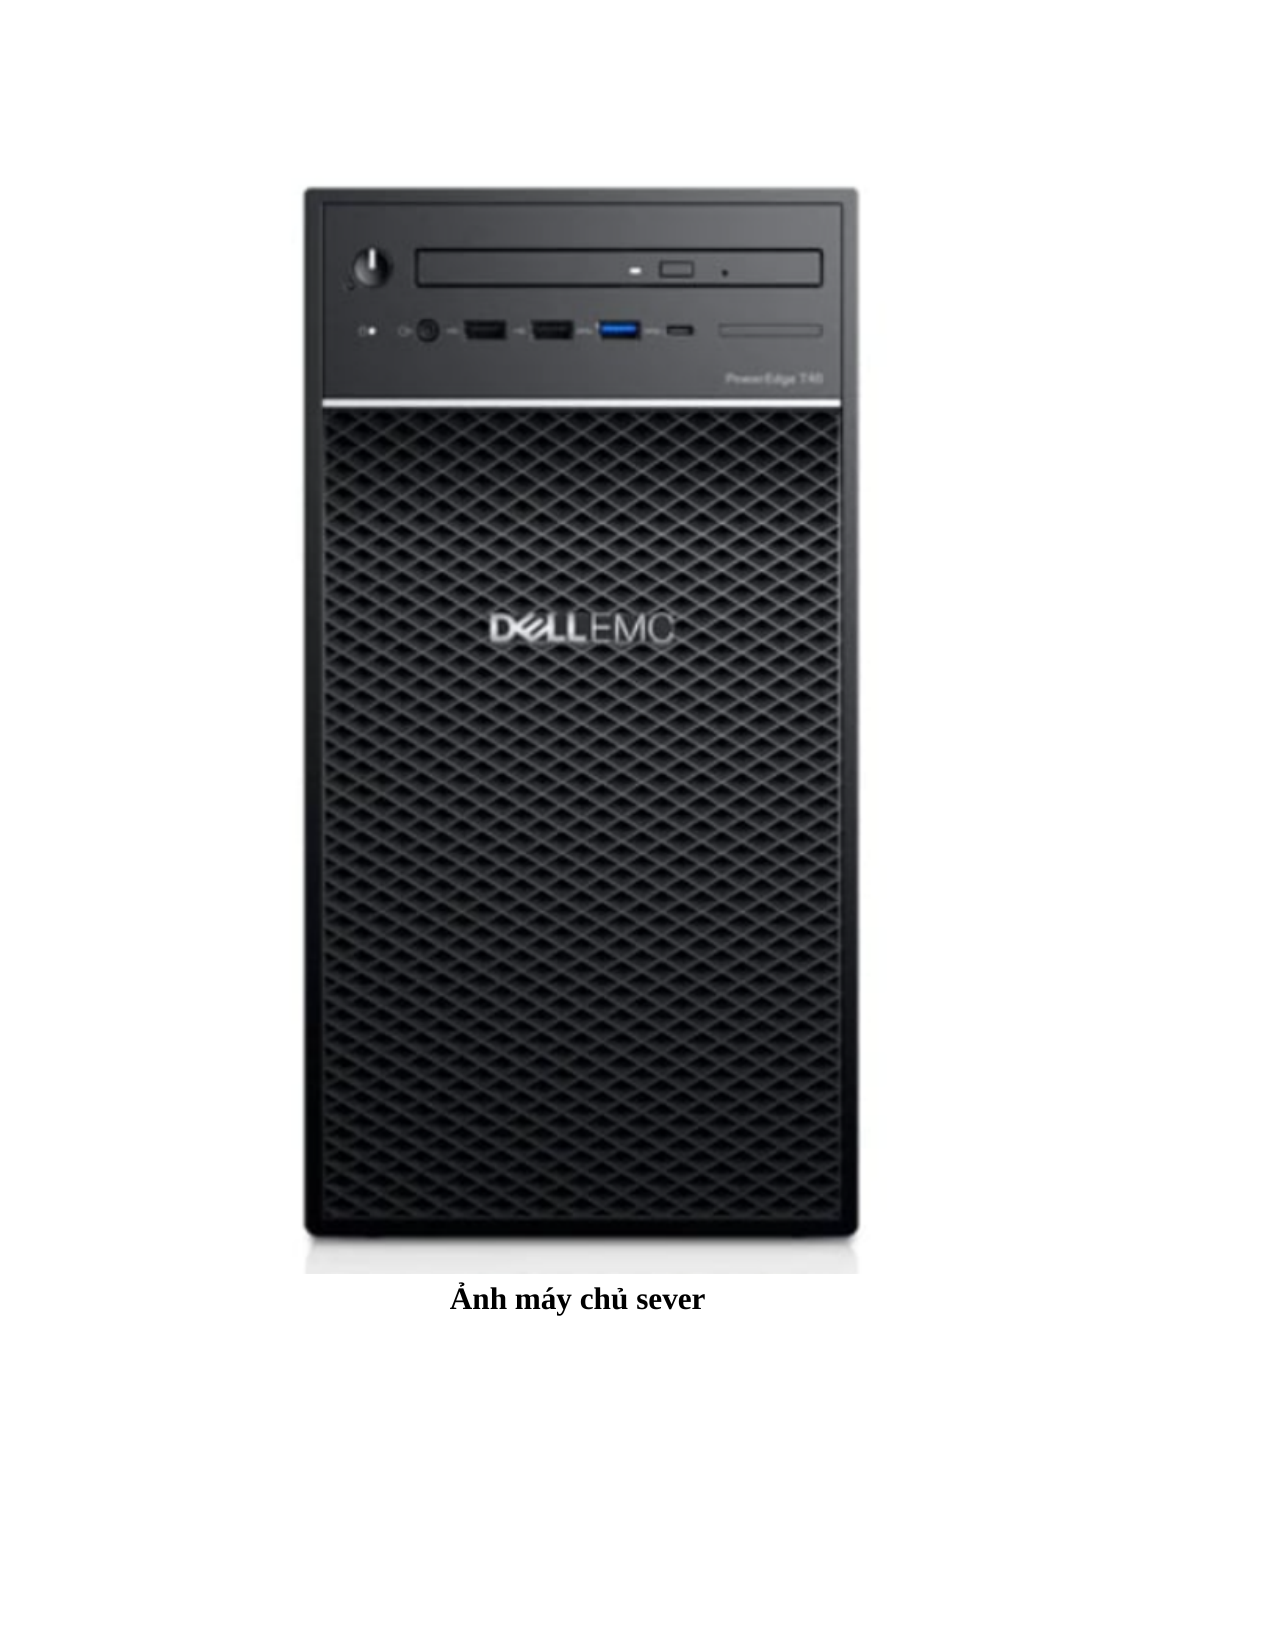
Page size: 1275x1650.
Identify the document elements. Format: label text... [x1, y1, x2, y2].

picture [262, 150, 905, 1274]
list Ảnh máy chủ sever [262, 1280, 1125, 1316]
